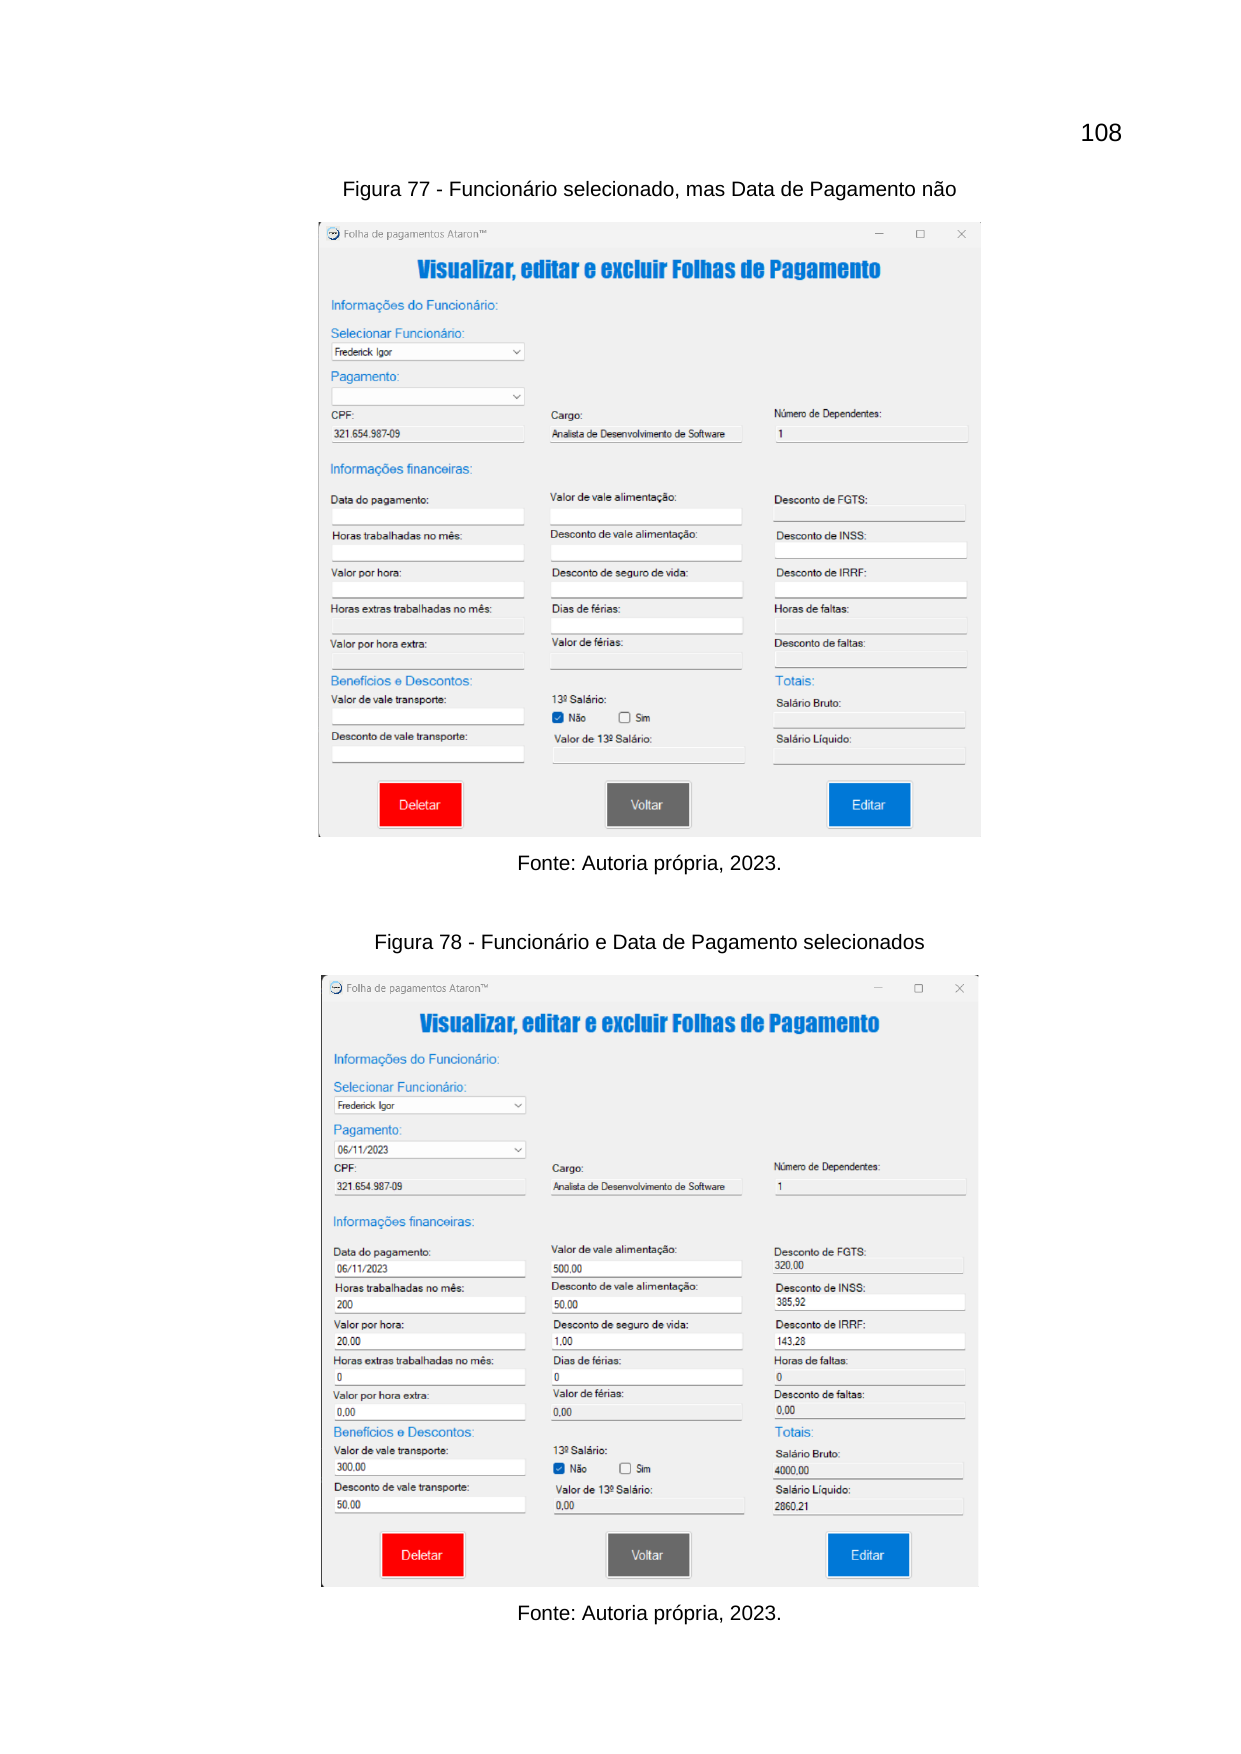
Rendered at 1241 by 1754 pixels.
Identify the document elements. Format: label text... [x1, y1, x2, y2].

text Figura 78 - Funcionário e Data de Pagamento selecionados [177, 930, 1122, 954]
picture [321, 975, 979, 1587]
text Fonte: Autoria própria, 2023. [177, 851, 1122, 875]
text Fonte: Autoria própria, 2023. [177, 1601, 1122, 1624]
text Figura 77 - Funcionário selecionado, mas Data de Pagamento não [177, 177, 1122, 201]
picture [318, 222, 981, 837]
